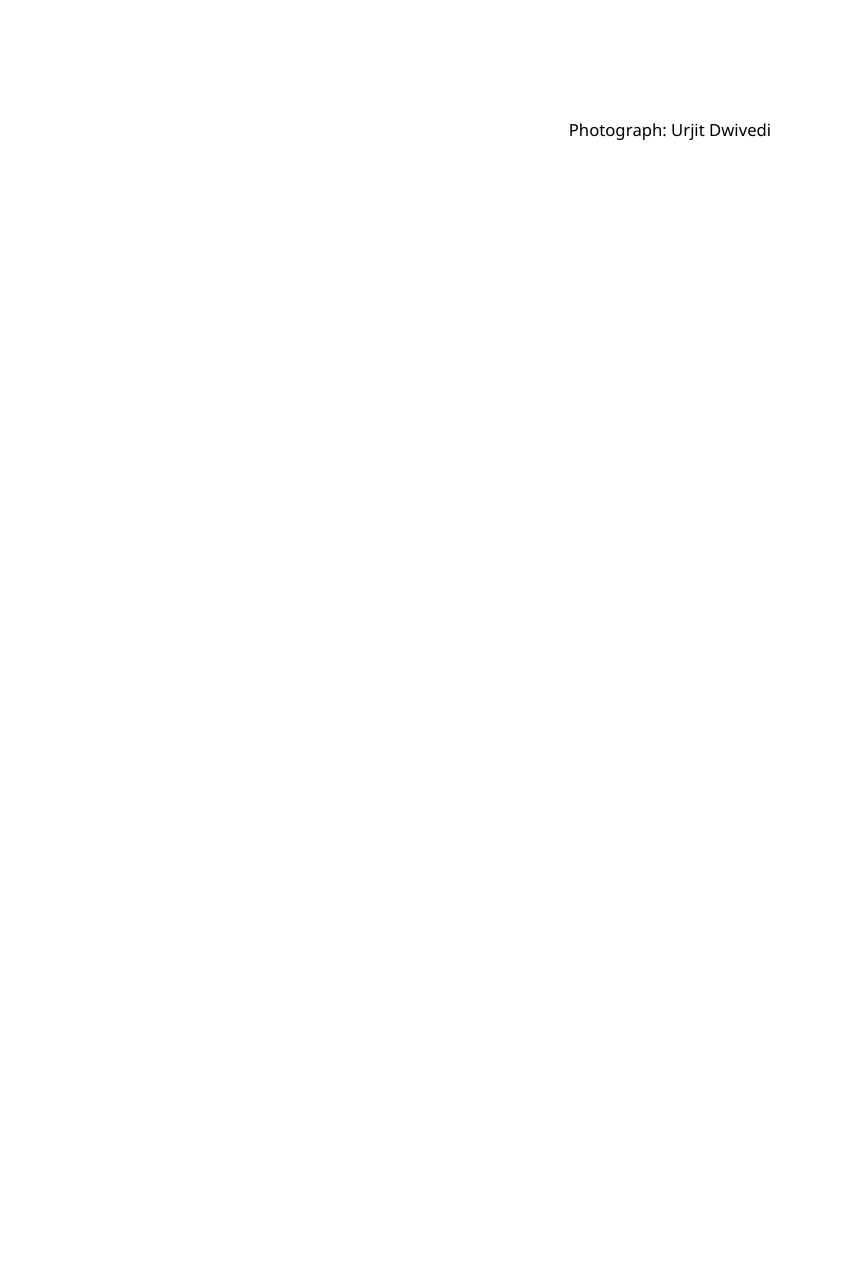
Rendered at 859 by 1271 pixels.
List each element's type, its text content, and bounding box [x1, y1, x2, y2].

text Photograph: Urjit Dwivedi [569, 119, 858, 141]
